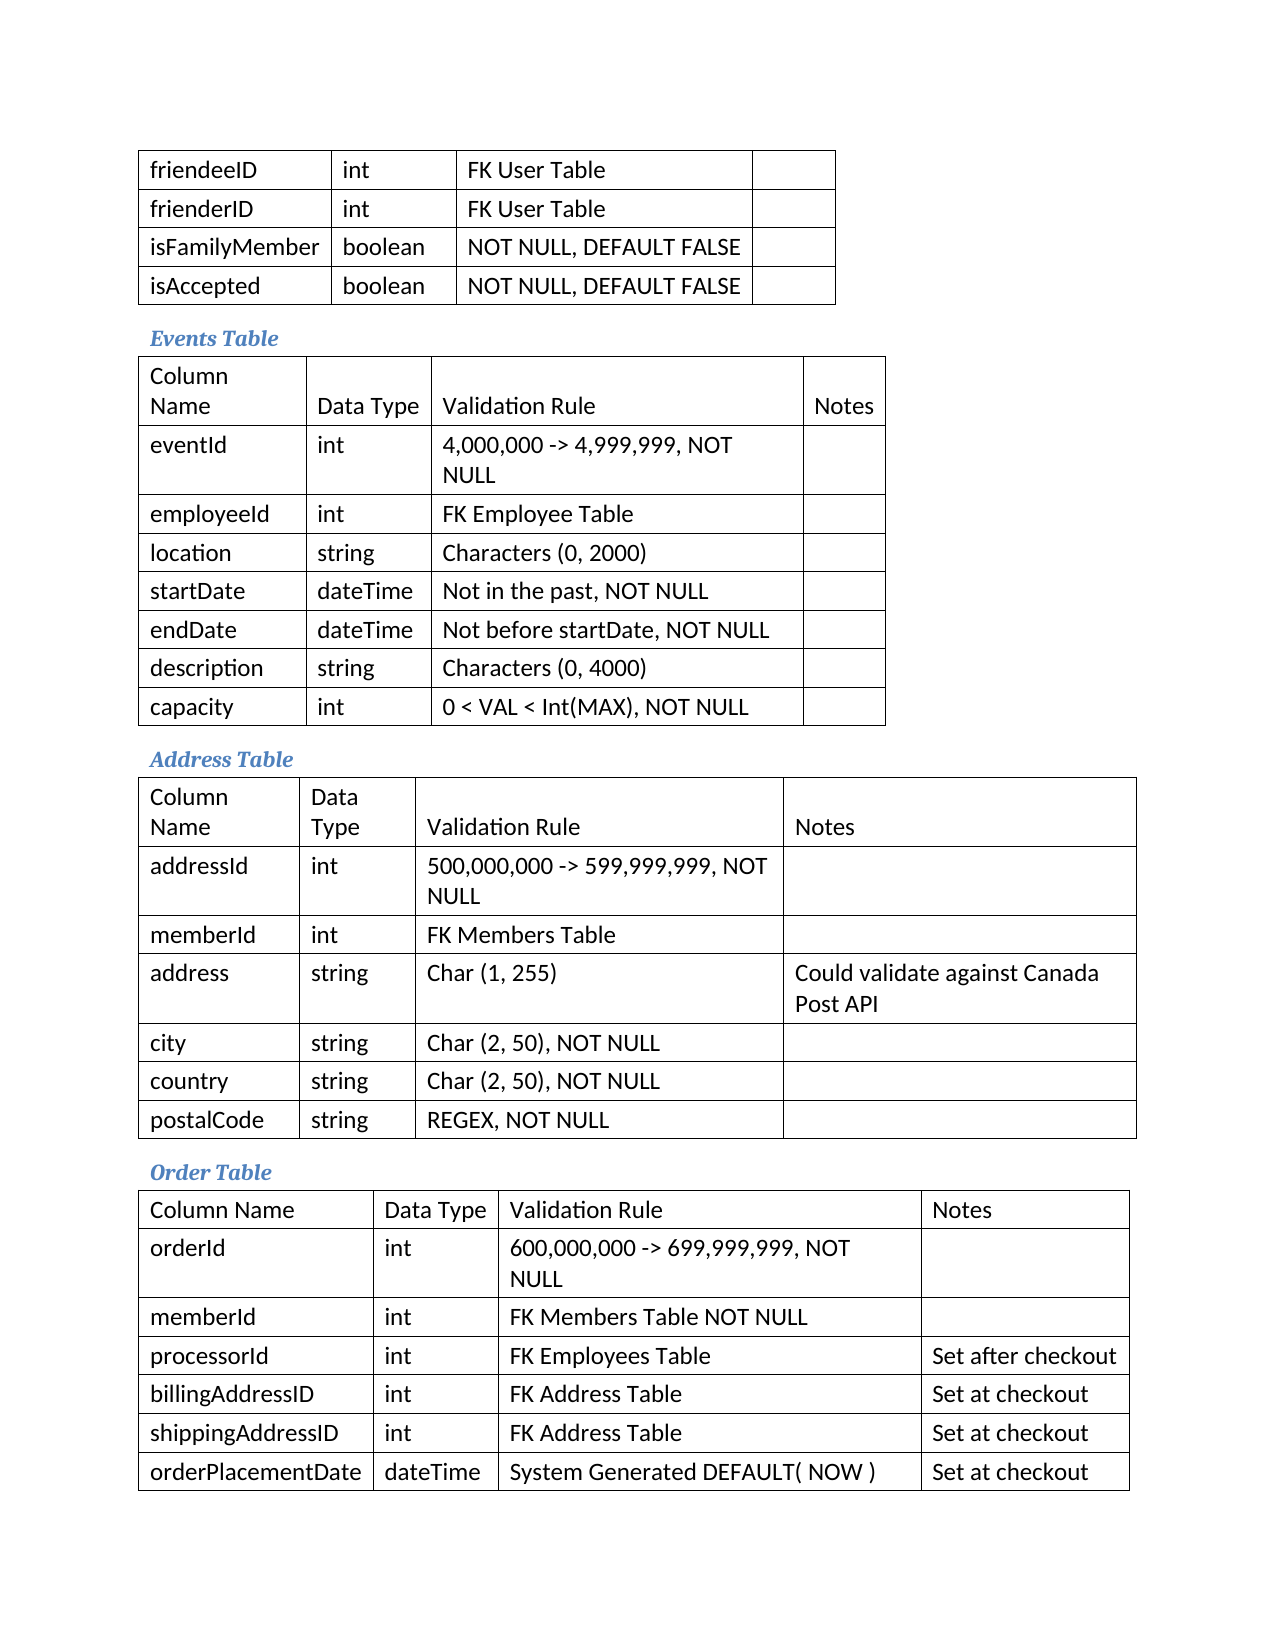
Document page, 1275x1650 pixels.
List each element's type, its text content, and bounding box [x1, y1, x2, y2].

table_cell Char (2, 50), NOT NULL [416, 1024, 783, 1061]
table_cell Set at checkout [922, 1453, 1129, 1490]
table_cell startDate [139, 572, 306, 609]
table_cell [753, 228, 835, 266]
table_cell int [332, 190, 456, 227]
table_cell isAccepted [139, 267, 331, 304]
table_cell FK User Table [457, 190, 752, 227]
table_header Data Type [374, 1191, 498, 1228]
table_cell string [307, 649, 431, 687]
table_cell [753, 151, 835, 188]
table_cell string [300, 1101, 415, 1138]
table_cell isFamilyMember [139, 228, 331, 266]
table_cell [804, 611, 885, 648]
table_cell [784, 847, 1136, 915]
table_cell Characters (0, 4000) [432, 649, 803, 687]
table_cell NOT NULL, DEFAULT FALSE [457, 267, 752, 304]
table_cell [804, 572, 885, 609]
table_header Column Name [139, 778, 299, 846]
table_cell Set at checkout [922, 1414, 1129, 1451]
table_cell endDate [139, 611, 306, 648]
table_cell int [300, 847, 415, 915]
table_cell memberId [139, 916, 299, 953]
table_cell [922, 1229, 1129, 1297]
table_cell boolean [332, 267, 456, 304]
table_cell Not in the past, NOT NULL [432, 572, 803, 609]
table_cell [804, 688, 885, 725]
table_cell [922, 1298, 1129, 1336]
table_cell Characters (0, 2000) [432, 534, 803, 571]
table_header Notes [784, 778, 1136, 846]
table_cell int [300, 916, 415, 953]
table_cell string [300, 1024, 415, 1061]
table_cell Not before startDate, NOT NULL [432, 611, 803, 648]
table_cell memberId [139, 1298, 373, 1336]
table_cell country [139, 1062, 299, 1099]
table_cell dateTime [307, 611, 431, 648]
table_cell FK Employee Table [432, 495, 803, 532]
table_cell NOT NULL, DEFAULT FALSE [457, 228, 752, 266]
table_cell Set at checkout [922, 1375, 1129, 1413]
table_cell FK Employees Table [499, 1337, 921, 1374]
table_cell dateTime [307, 572, 431, 609]
table_cell int [374, 1375, 498, 1413]
table_cell frienderID [139, 190, 331, 227]
table_cell string [300, 1062, 415, 1099]
table_cell boolean [332, 228, 456, 266]
table_cell 600,000,000 -> 699,999,999, NOT NULL [499, 1229, 921, 1297]
table_header Column Name [139, 1191, 373, 1228]
table_cell FK Address Table [499, 1414, 921, 1451]
table_cell friendeeID [139, 151, 331, 188]
table_cell Could validate against Canada Post API [784, 954, 1136, 1022]
table_cell FK Members Table NOT NULL [499, 1298, 921, 1336]
table_cell string [307, 534, 431, 571]
table_cell [784, 1062, 1136, 1099]
table_cell addressId [139, 847, 299, 915]
table_header Notes [804, 357, 885, 425]
table_cell eventId [139, 426, 306, 494]
table_cell [804, 534, 885, 571]
table_cell [753, 267, 835, 304]
table_cell int [374, 1298, 498, 1336]
table_cell int [374, 1337, 498, 1374]
table_cell int [307, 426, 431, 494]
table_cell description [139, 649, 306, 687]
table_cell FK Address Table [499, 1375, 921, 1413]
table_cell [804, 426, 885, 494]
table_cell string [300, 954, 415, 1022]
table_cell [804, 649, 885, 687]
table_header Notes [922, 1191, 1129, 1228]
table_cell processorId [139, 1337, 373, 1374]
table_header Validation Rule [416, 778, 783, 846]
table_cell shippingAddressID [139, 1414, 373, 1451]
table_header Data Type [307, 357, 431, 425]
table_cell Char (2, 50), NOT NULL [416, 1062, 783, 1099]
table_cell [784, 916, 1136, 953]
table_cell int [374, 1414, 498, 1451]
table_cell dateTime [374, 1453, 498, 1490]
table_cell FK User Table [457, 151, 752, 188]
table_cell capacity [139, 688, 306, 725]
table_cell [784, 1101, 1136, 1138]
subtitle Order Table [150, 1159, 1125, 1186]
table_cell [753, 190, 835, 227]
table_cell FK Members Table [416, 916, 783, 953]
table_cell billingAddressID [139, 1375, 373, 1413]
table_cell REGEX, NOT NULL [416, 1101, 783, 1138]
table_cell employeeId [139, 495, 306, 532]
table_header Validation Rule [432, 357, 803, 425]
subtitle Events Table [150, 326, 1125, 352]
table_cell location [139, 534, 306, 571]
table_cell [804, 495, 885, 532]
table_header Column Name [139, 357, 306, 425]
table_cell int [307, 688, 431, 725]
subtitle Address Table [150, 746, 1125, 773]
table_cell System Generated DEFAULT( NOW ) [499, 1453, 921, 1490]
table_cell orderId [139, 1229, 373, 1297]
table_cell 500,000,000 -> 599,999,999, NOT NULL [416, 847, 783, 915]
table_cell postalCode [139, 1101, 299, 1138]
table_cell int [332, 151, 456, 188]
table_header Data Type [300, 778, 415, 846]
table_cell 4,000,000 -> 4,999,999, NOT NULL [432, 426, 803, 494]
table_cell orderPlacementDate [139, 1453, 373, 1490]
table_cell city [139, 1024, 299, 1061]
table_cell int [307, 495, 431, 532]
table_cell 0 < VAL < Int(MAX), NOT NULL [432, 688, 803, 725]
table_cell address [139, 954, 299, 1022]
table_header Validation Rule [499, 1191, 921, 1228]
table_cell [784, 1024, 1136, 1061]
table_cell Set after checkout [922, 1337, 1129, 1374]
table_cell Char (1, 255) [416, 954, 783, 1022]
table_cell int [374, 1229, 498, 1297]
